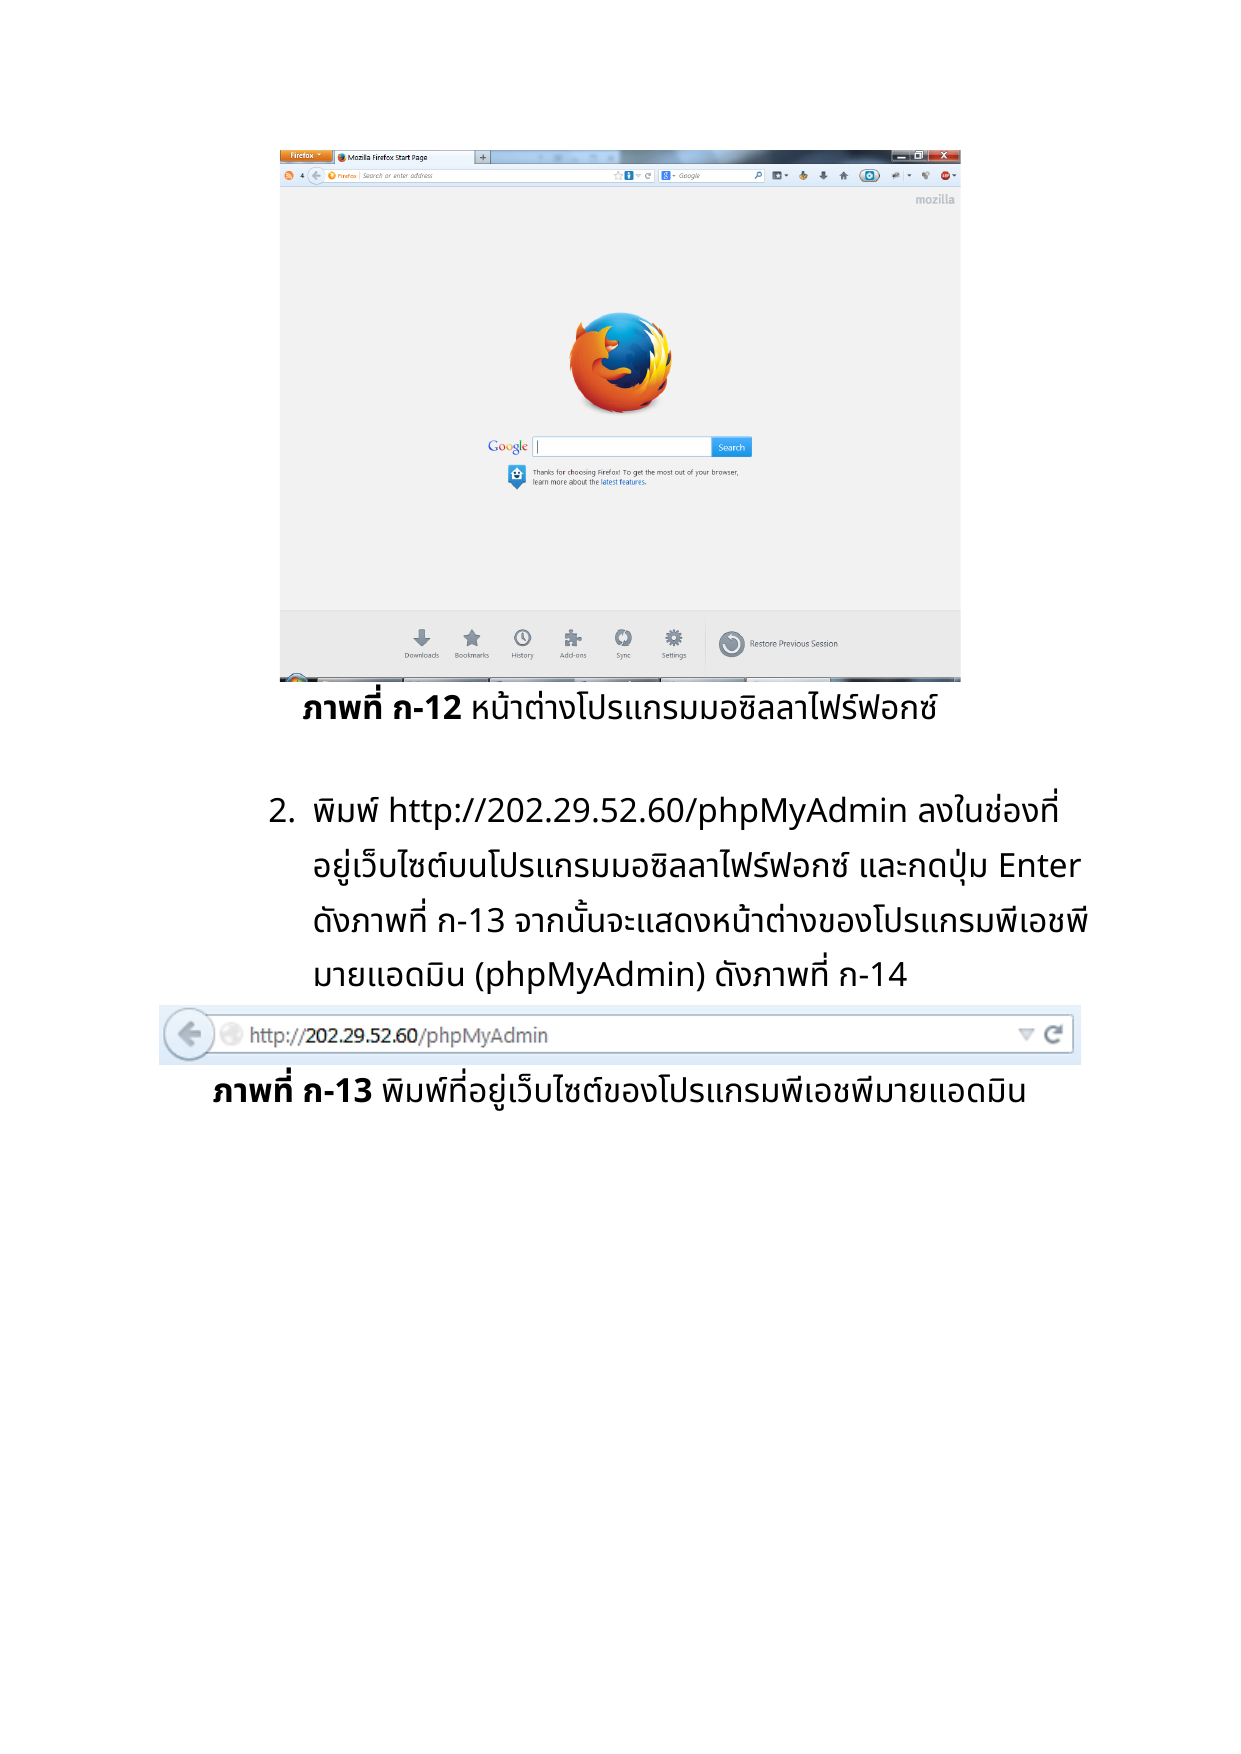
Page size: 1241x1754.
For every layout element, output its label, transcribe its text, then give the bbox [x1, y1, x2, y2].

text ภาพที่ ก-12 หน้าต่างโปรแกรมมอซิลลาไฟร์ฟอกซ์ [150, 684, 1090, 734]
picture [159, 1005, 1082, 1065]
text ภาพที่ ก-13 พิมพ์ที่อยู่เว็บไซต์ของโปรแกรมพีเอชพีมายแอดมิน [150, 1067, 1090, 1118]
list พิมพ์ http://202.29.52.60/phpMyAdmin ลงในช่องที่อยู่เว็บไซต์บนโปรแกรมมอซิลลาไฟร์ฟอกซ์ และกดปุ่ม Enter ดังภาพที่ ก-13 จากนั้นจะแสดงหน้าต่างของโปรแกรมพีเอชพีมายแอดมิน (phpMyAdmin) ดังภาพที่ ก-14 [268, 787, 1090, 1002]
picture [279, 150, 961, 682]
